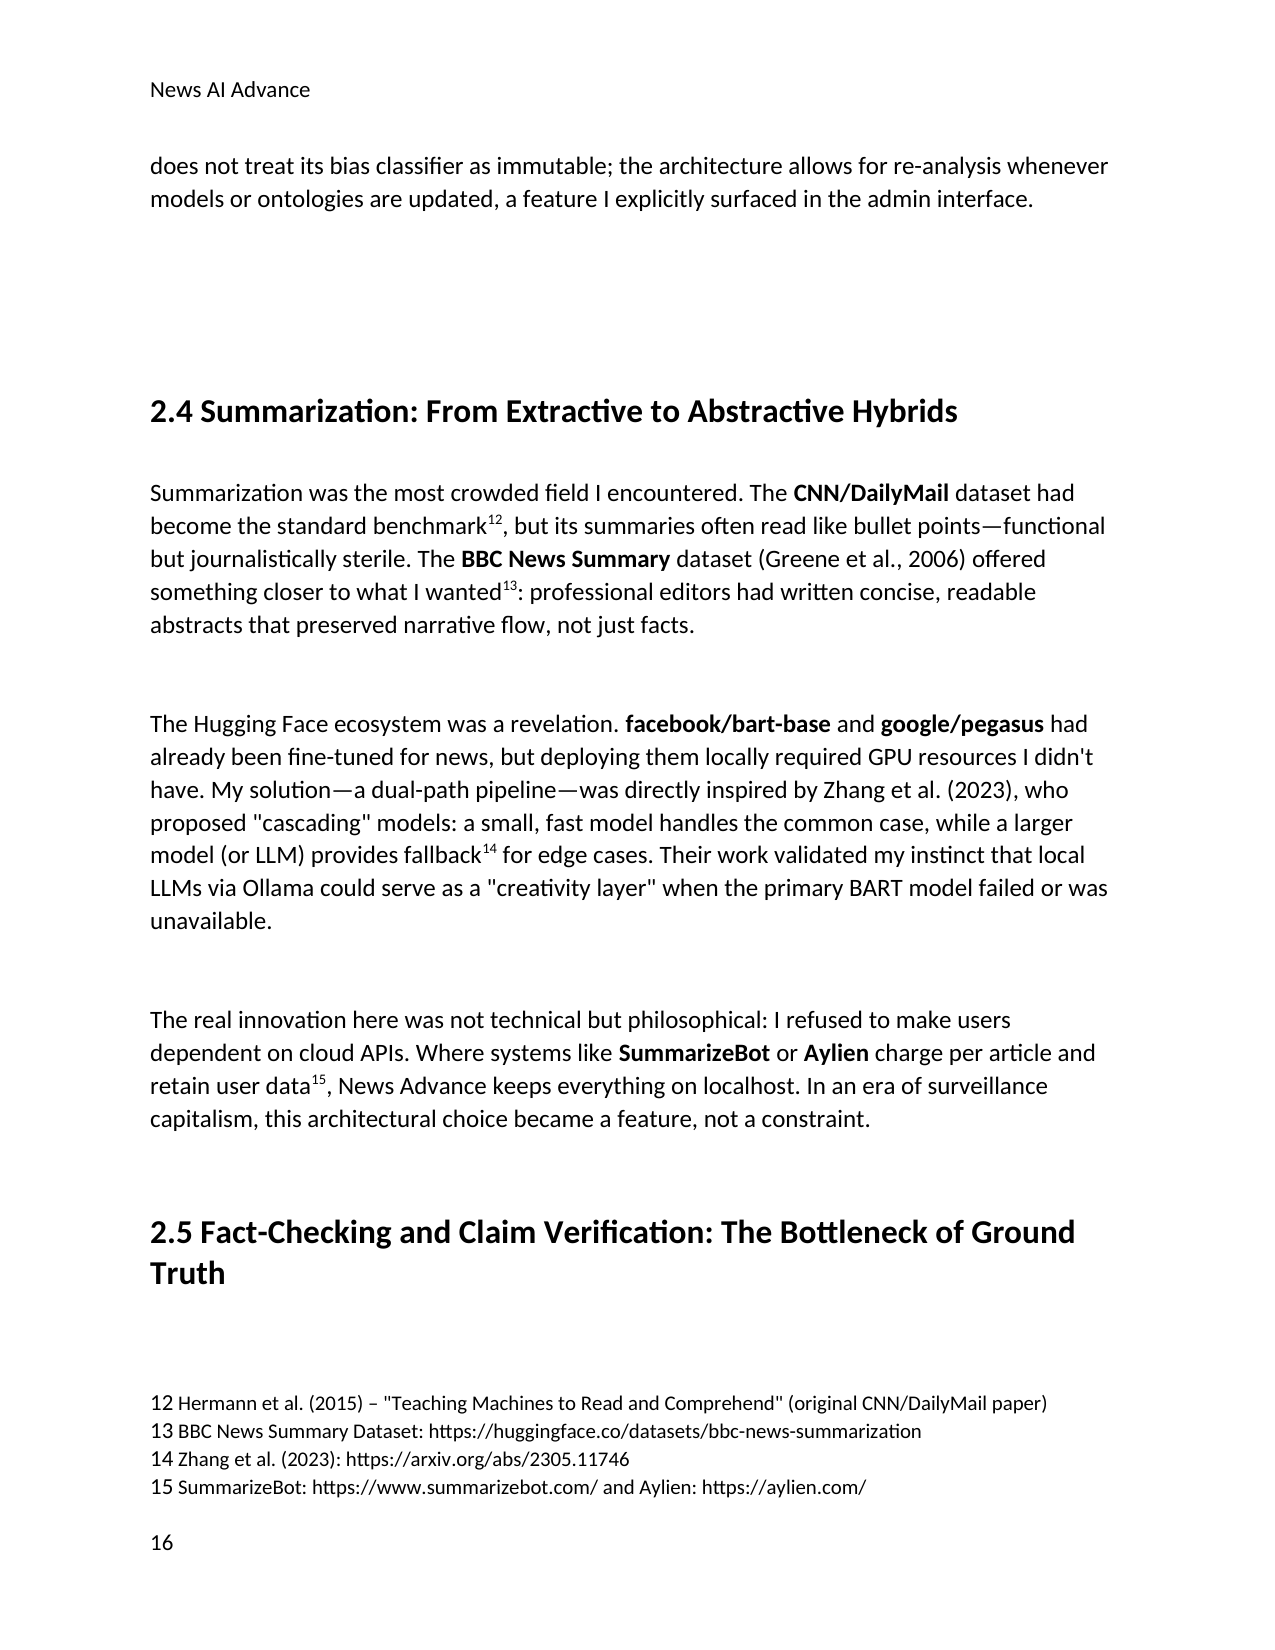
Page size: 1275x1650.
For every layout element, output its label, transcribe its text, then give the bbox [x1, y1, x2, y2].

text The Hugging Face ecosystem was a revelation. facebook/bart-base and google/pegasus had already been fine-tuned for news, but deploying them locally required GPU resources I didn't have. My solution—a dual-path pipeline—was directly inspired by Zhang et al. (2023), who proposed "cascading" models: a small, fast model handles the common case, while a larger model (or LLM) provides fallback for edge cases. Their work validated my instinct that local LLMs via Ollama could serve as a "creativity layer" when the primary BART model failed or was unavailable. [150, 708, 1125, 936]
subtitle 2.5 Fact-Checking and Claim Verification: The Bottleneck of Ground Truth [150, 1211, 1125, 1292]
text The real innovation here was not technical but philosophical: I refused to make users dependent on cloud APIs. Where systems like SummarizeBot or Aylien charge per article and retain user data, News Advance keeps everything on localhost. In an era of surveillance capitalism, this architectural choice became a feature, not a constraint. [150, 1005, 1125, 1134]
subtitle 2.4 Summarization: From Extractive to Abstractive Hybrids [150, 389, 1125, 430]
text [150, 150, 1125, 213]
text Summarization was the most crowded field I encountered. The CNN/DailyMail dataset had become the standard benchmark, but its summaries often read like bullet points—functional but journalistically sterile. The BBC News Summary dataset (Greene et al., 2006) offered something closer to what I wanted: professional editors had written concise, readable abstracts that preserved narrative flow, not just facts. [150, 477, 1125, 639]
